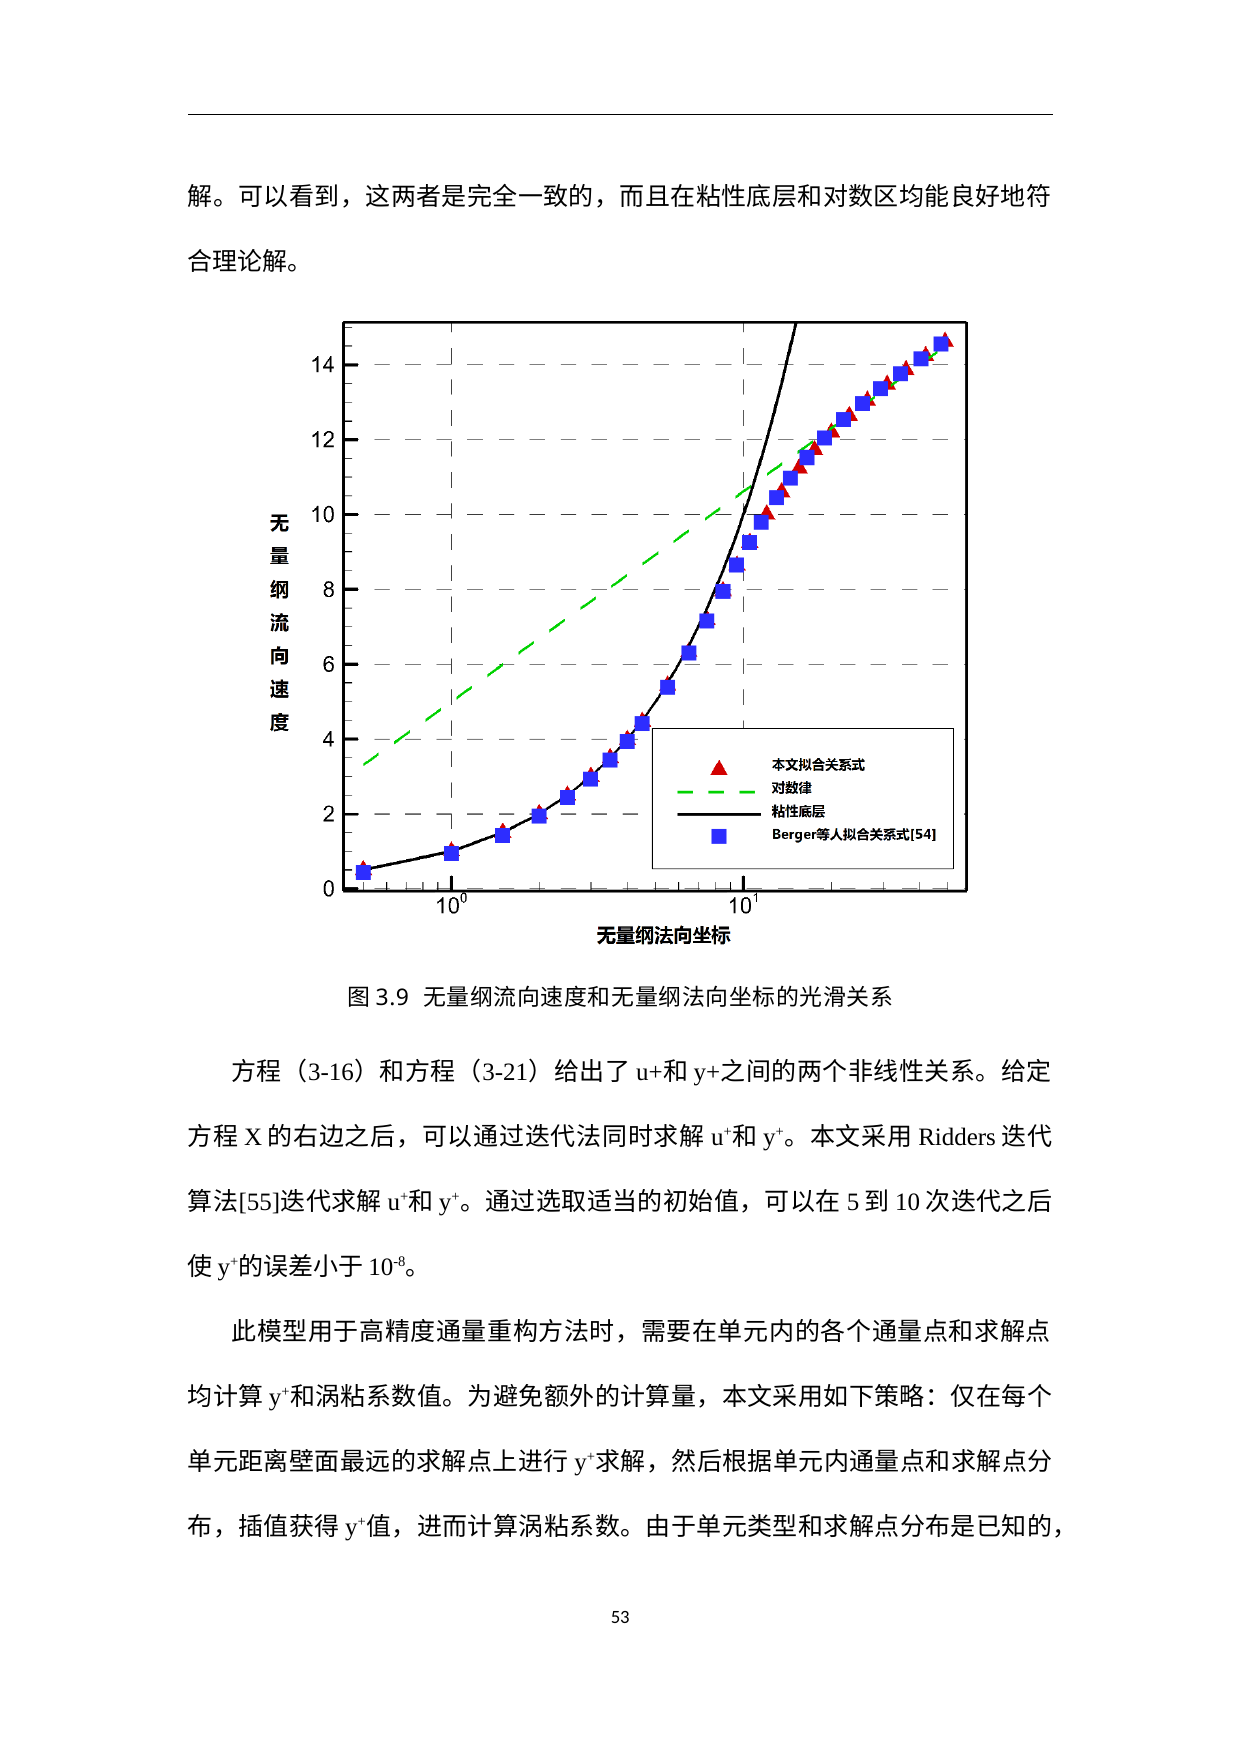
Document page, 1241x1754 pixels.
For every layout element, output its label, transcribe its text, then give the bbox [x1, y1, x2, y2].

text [187, 162, 1053, 292]
text 方程（3-16）和方程（3-21）给出了u+和y+之间的两个非线性关系。给定方程X的右边之后，可以通过迭代法同时求解u+和y+。本文采用Ridders迭代算法[55]迭代求解u+和y+。通过选取适当的初始值，可以在5到10次迭代之后使y+的误差小于10-8。 [187, 1037, 1053, 1297]
text 图3.9 无量纲流向速度和无量纲法向坐标的光滑关系 [187, 979, 1053, 1012]
picture [255, 304, 986, 954]
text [187, 1297, 1053, 1557]
